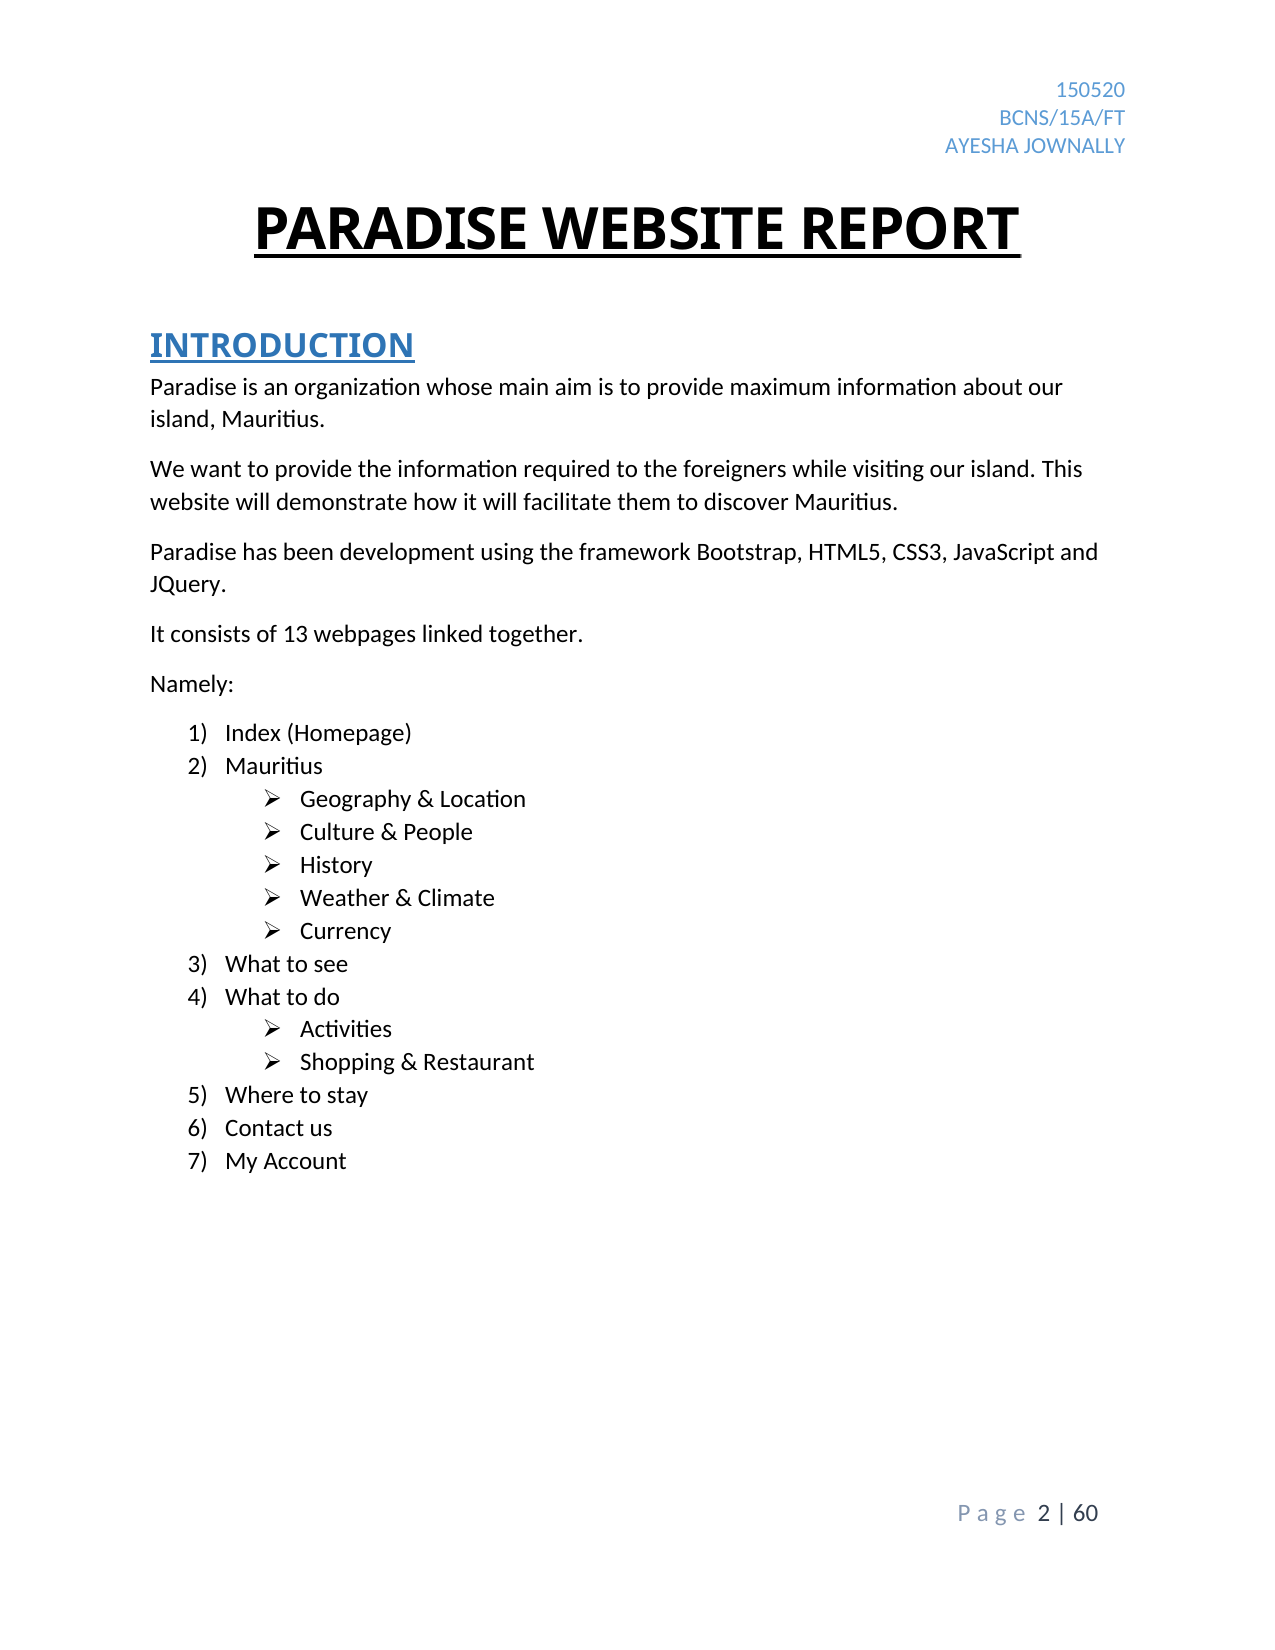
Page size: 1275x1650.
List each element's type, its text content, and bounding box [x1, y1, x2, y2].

list Geography & Location [262, 783, 1125, 814]
list Currency [262, 915, 1125, 945]
list My Account [187, 1145, 1125, 1176]
text It consists of 13 webpages linked together. [150, 618, 1125, 649]
list Shopping & Restaurant [262, 1047, 1125, 1077]
list What to do [187, 981, 1125, 1011]
text Namely: [150, 668, 1125, 698]
list Where to stay [187, 1079, 1125, 1110]
text Paradise is an organization whose main aim is to provide maximum information about our island, Mauritius. [150, 371, 1125, 434]
list Weather & Climate [262, 882, 1125, 912]
list What to see [187, 948, 1125, 978]
list Contact us [187, 1112, 1125, 1143]
list Index (Homepage) [187, 717, 1125, 748]
list Activities [262, 1014, 1125, 1044]
title PARADISE WEBSITE REPORT [150, 187, 1125, 267]
list Culture & People [262, 816, 1125, 847]
text Paradise has been development using the framework Bootstrap, HTML5, CSS3, JavaScript and JQuery. [150, 536, 1125, 599]
list Mauritius [187, 750, 1125, 781]
list History [262, 849, 1125, 879]
subtitle INTRODUCTION [150, 322, 1125, 367]
text We want to provide the information required to the foreigners while visiting our island. This website will demonstrate how it will facilitate them to discover Mauritius. [150, 453, 1125, 517]
